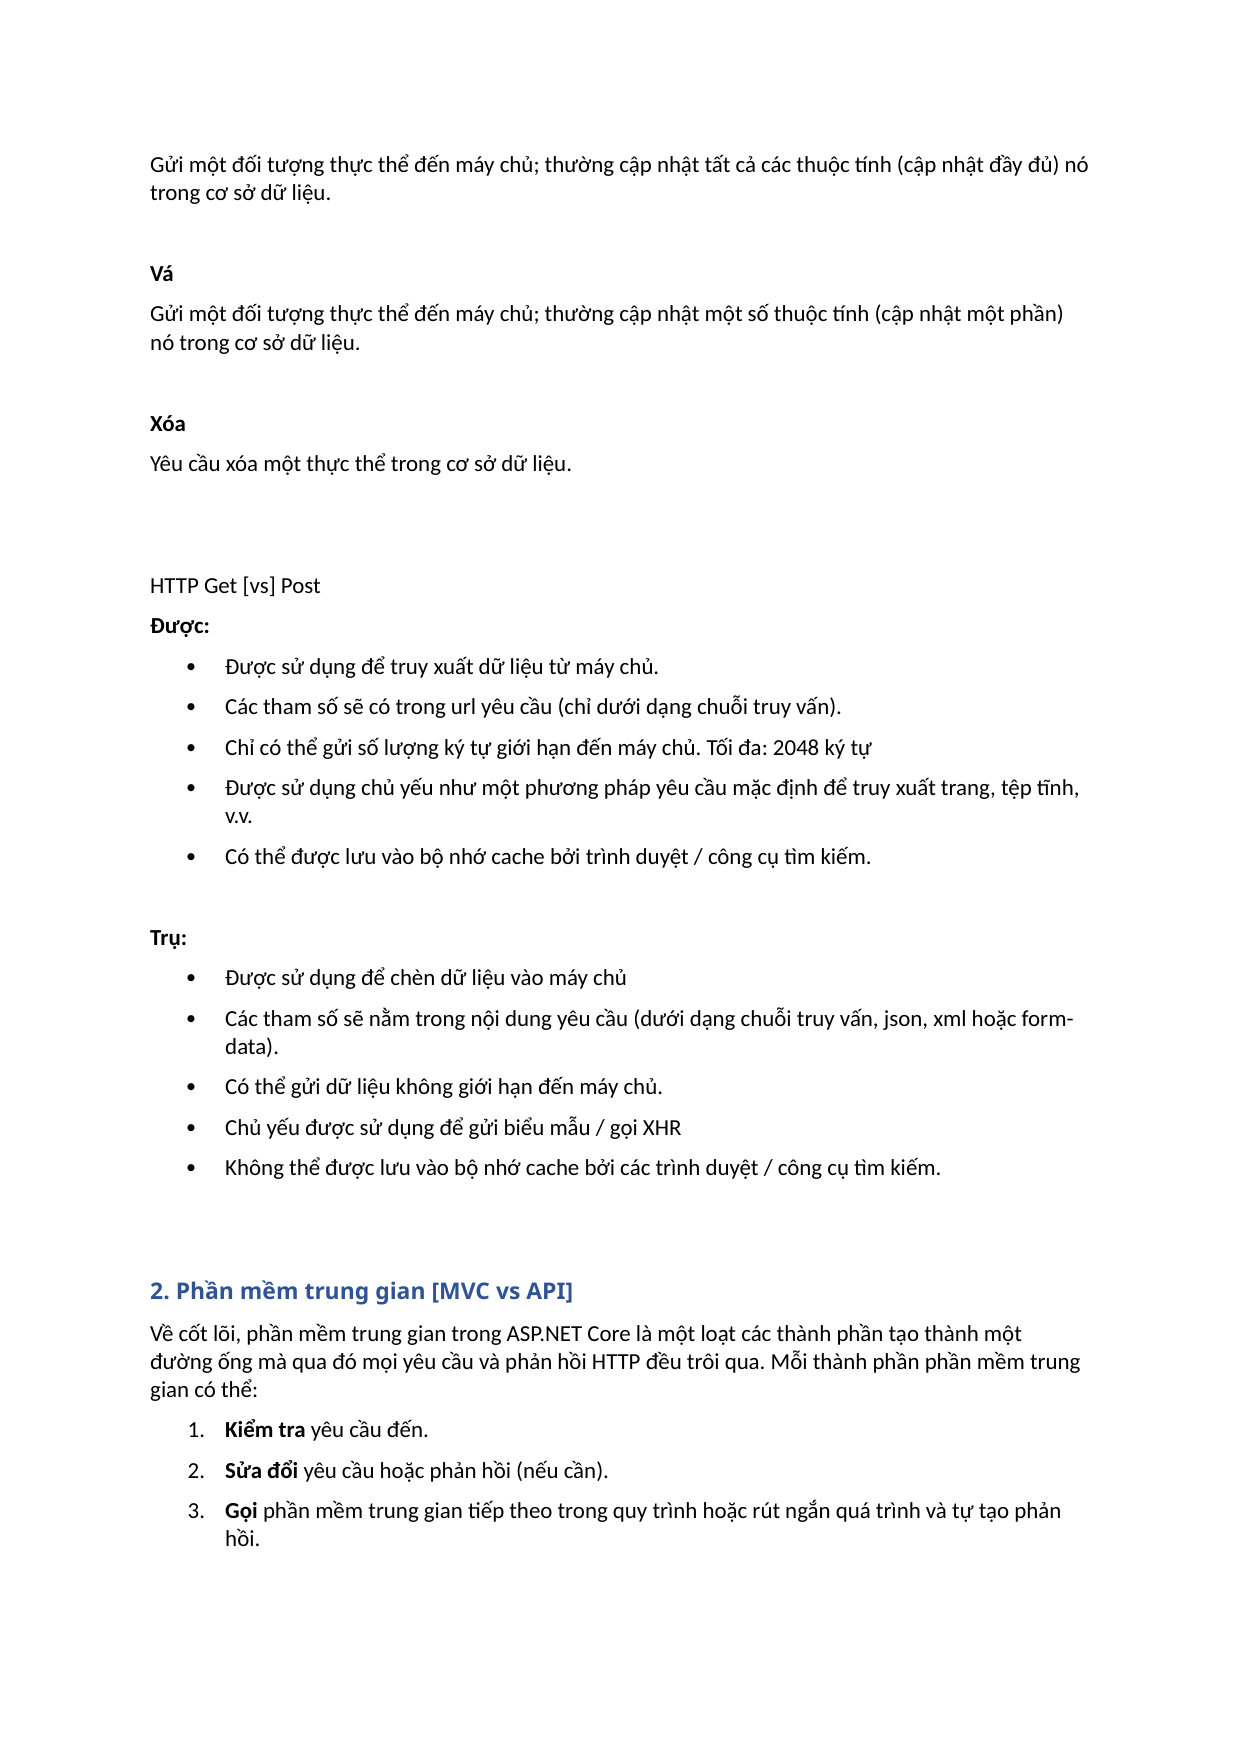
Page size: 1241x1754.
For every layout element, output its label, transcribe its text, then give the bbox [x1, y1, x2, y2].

list Chủ yếu được sử dụng để gửi biểu mẫu / gọi XHR [187, 1113, 1090, 1141]
list Được sử dụng để chèn dữ liệu vào máy chủ [187, 963, 1090, 991]
list Không thể được lưu vào bộ nhớ cache bởi các trình duyệt / công cụ tìm kiếm. [187, 1153, 1090, 1182]
text Vá [150, 259, 1090, 287]
text Xóa [150, 409, 1090, 437]
text Được: [150, 611, 1090, 639]
list Được sử dụng để truy xuất dữ liệu từ máy chủ. [187, 652, 1090, 680]
list Gọi phần mềm trung gian tiếp theo trong quy trình hoặc rút ngắn quá trình và tự tạo phản hồi. [187, 1496, 1090, 1552]
list Các tham số sẽ nằm trong nội dung yêu cầu (dưới dạng chuỗi truy vấn, json, xml hoặc form-data). [187, 1004, 1090, 1060]
text Gửi một đối tượng thực thể đến máy chủ; thường cập nhật tất cả các thuộc tính (cập nhật đầy đủ) nó trong cơ sở dữ liệu. [150, 150, 1090, 206]
text Trụ: [150, 923, 1090, 951]
list Có thể gửi dữ liệu không giới hạn đến máy chủ. [187, 1072, 1090, 1101]
text Yêu cầu xóa một thực thể trong cơ sở dữ liệu. [150, 449, 1090, 477]
text HTTP Get [vs] Post [150, 571, 1090, 599]
list Có thể được lưu vào bộ nhớ cache bởi trình duyệt / công cụ tìm kiếm. [187, 842, 1090, 870]
list Được sử dụng chủ yếu như một phương pháp yêu cầu mặc định để truy xuất trang, tệp tĩnh, v.v. [187, 773, 1090, 829]
list Sửa đổi yêu cầu hoặc phản hồi (nếu cần). [187, 1456, 1090, 1484]
text Về cốt lõi, phần mềm trung gian trong ASP.NET Core là một loạt các thành phần tạo thành một đường ống mà qua đó mọi yêu cầu và phản hồi HTTP đều trôi qua. Mỗi thành phần phần mềm trung gian có thể: [150, 1319, 1090, 1403]
text Gửi một đối tượng thực thể đến máy chủ; thường cập nhật một số thuộc tính (cập nhật một phần) nó trong cơ sở dữ liệu. [150, 299, 1090, 356]
list Chỉ có thể gửi số lượng ký tự giới hạn đến máy chủ. Tối đa: 2048 ký tự [187, 733, 1090, 761]
list Các tham số sẽ có trong url yêu cầu (chỉ dưới dạng chuỗi truy vấn). [187, 692, 1090, 720]
list Kiểm tra yêu cầu đến. [187, 1415, 1090, 1443]
subtitle 2. Phần mềm trung gian [MVC vs API] [150, 1275, 1090, 1306]
